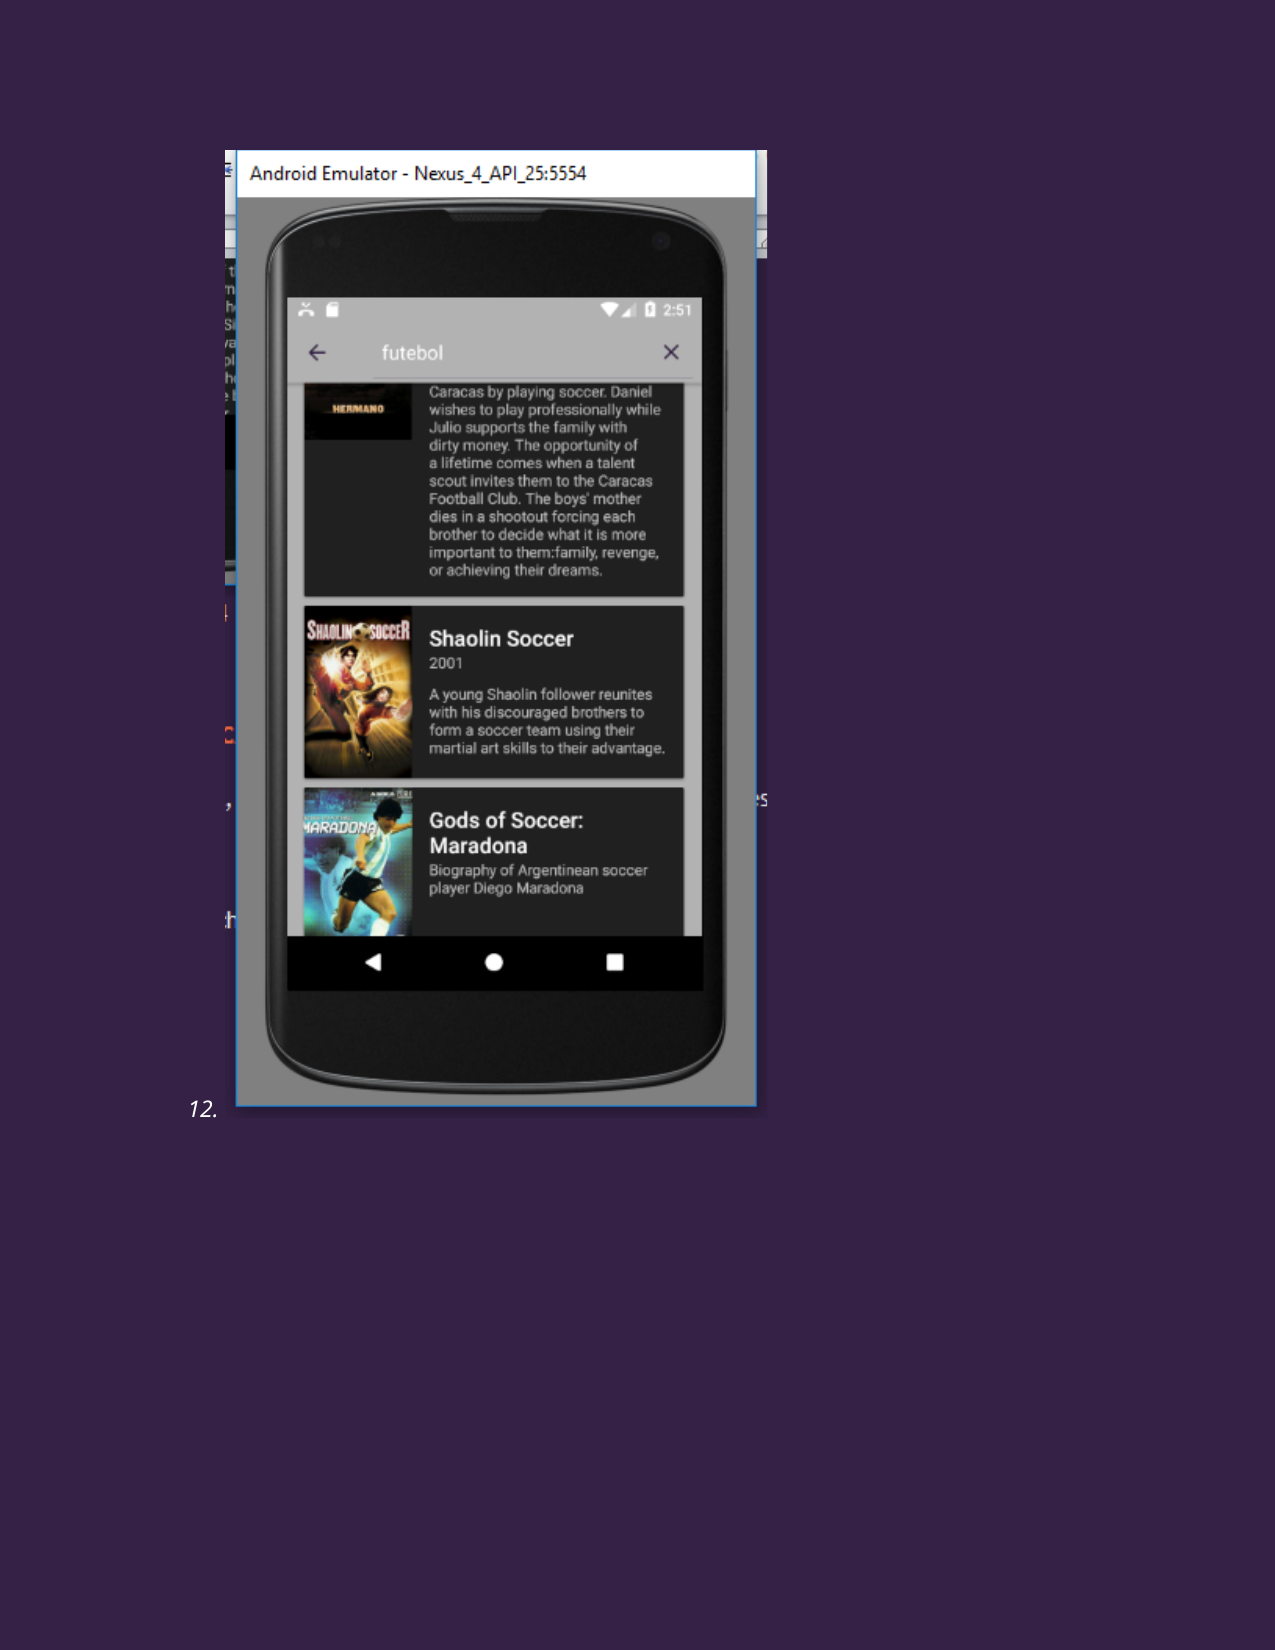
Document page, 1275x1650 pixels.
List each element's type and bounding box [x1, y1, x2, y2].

picture [225, 150, 768, 1118]
